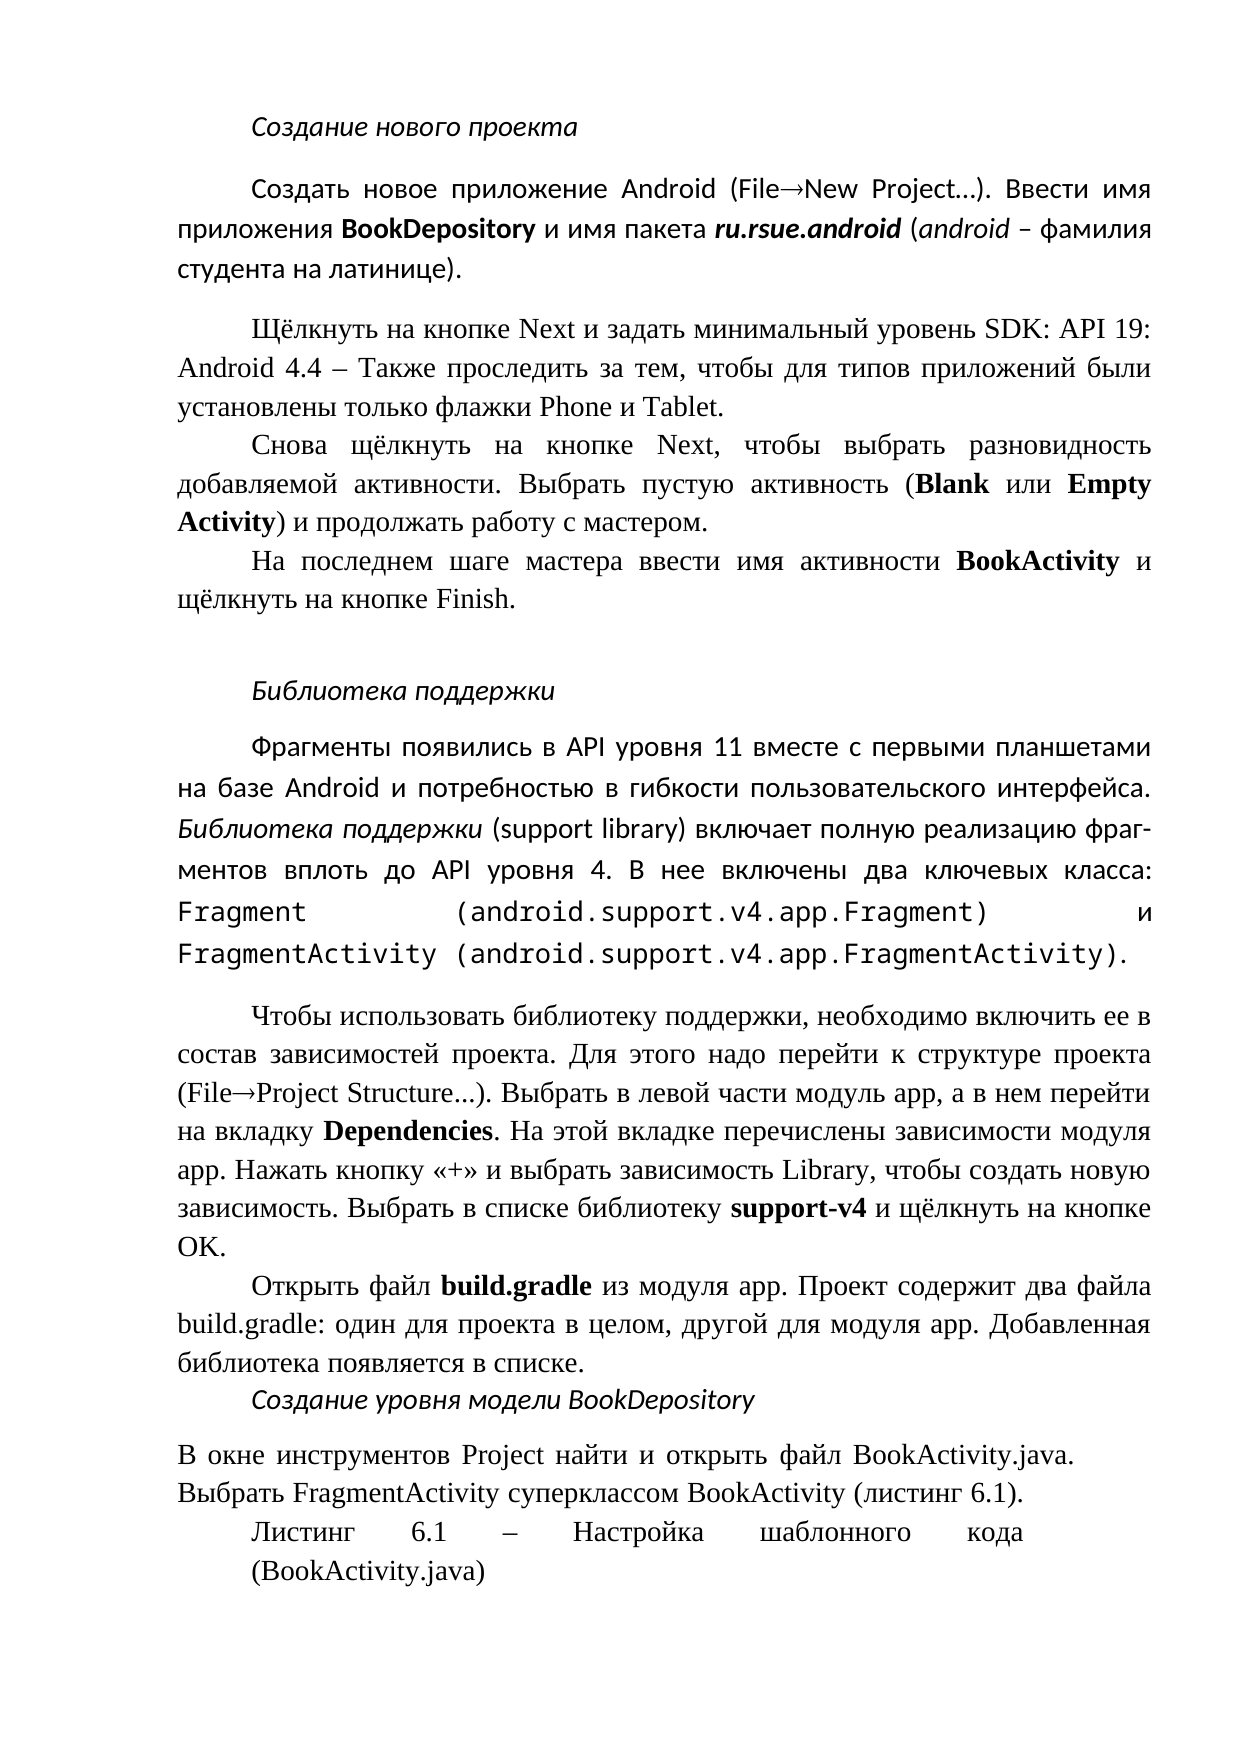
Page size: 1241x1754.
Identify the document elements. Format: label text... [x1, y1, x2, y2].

text Фрагменты появились в API уровня 11 вместе с первыми планшетами на базе Android и потребностью в гибкости пользовательского интерфейса. Библиотека поддержки (support library) включает полную реализацию фраг- ментов вплоть до API уровня 4. В нее включены два ключевых класса: Fragment (android.support.v4.app.Fragment) и FragmentActivity (android.support.v4.app.FragmentActivity). [177, 728, 1152, 971]
text Библиотека поддержки [251, 674, 1176, 707]
text Щёлкнуть на кнопке Next и задать минимальный уровень SDK: API 19: Android 4.4 – Также проследить за тем, чтобы для типов приложений были установлены только флажки Phone и Tablet. [177, 312, 1152, 422]
text Открыть файл build.gradle из модуля app. Проект содержит два файла build.gradle: один для проекта в целом, другой для модуля app. Добавленная библиотека появляется в списке. [177, 1268, 1152, 1378]
text На последнем шаге мастера ввести имя активности BookActivity и щёлкнуть на кнопке Finish. [177, 543, 1152, 615]
text Снова щёлкнуть на кнопке Next, чтобы выбрать разновидность добавляемой активности. Выбрать пустую активность (Blank или Empty Activity) и продолжать работу с мастером. [177, 427, 1152, 538]
text Создать новое приложение Android (FileNew Project…). Ввести имя приложения BookDepository и имя пакета ru.rsue.android (android – фамилия студента на латинице). [177, 170, 1152, 286]
text Создание нового проекта [251, 108, 1176, 144]
text В окне инструментов Project найти и открыть файл BookActivity.java. [177, 1437, 1176, 1471]
text Выбрать FragmentActivity суперклассом BookActivity (листинг 6.1). Листинг 6.1 – Настройка шаблонного кода (BookActivity.java) [177, 1476, 1024, 1586]
text Чтобы использовать библиотеку поддержки, необходимо включить ее в состав зависимостей проекта. Для этого надо перейти к структуре проекта (FileProject Structure...). Выбрать в левой части модуль app, а в нем перейти на вкладку Dependencies. На этой вкладке перечислены зависимости модуля app. Нажать кнопку «+» и выбрать зависимость Library, чтобы создать новую зависимость. Выбрать в списке библиотеку support-v4 и щёлкнуть на кнопке OK. [177, 998, 1152, 1263]
text Cоздание уровня модели BookDepository [251, 1383, 1176, 1416]
